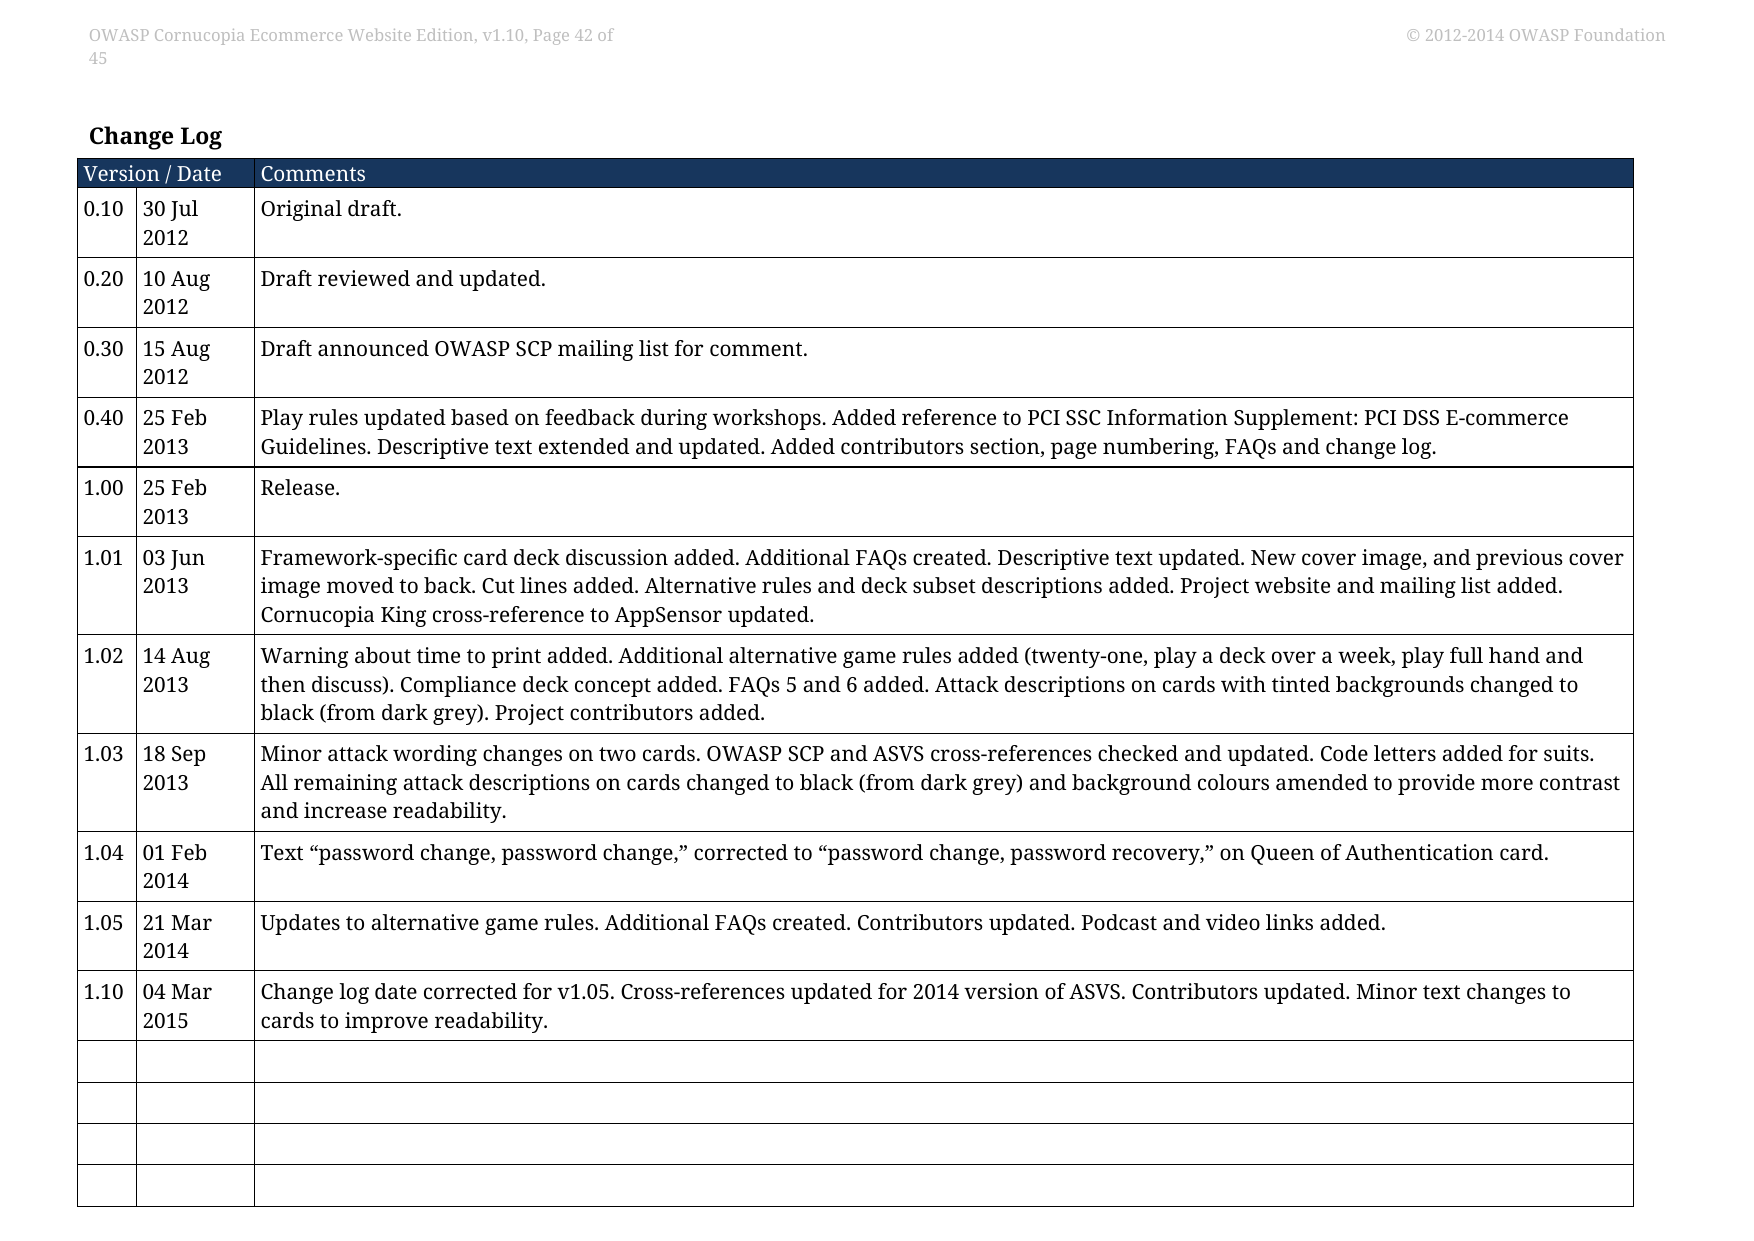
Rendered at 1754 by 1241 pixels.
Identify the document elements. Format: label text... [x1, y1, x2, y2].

table_cell 1.03 [78, 734, 136, 831]
table_cell 30 Jul 2012 [137, 188, 254, 257]
table_cell Change log date corrected for v1.05. Cross-references updated for 2014 version of ASVS. Contributors updated. Minor text changes to cards to improve readability. [255, 971, 1633, 1040]
table_cell 1.04 [78, 832, 136, 901]
table_cell Warning about time to print added. Additional alternative game rules added (twenty-one, play a deck over a week, play full hand and then discuss). Compliance deck concept added. FAQs 5 and 6 added. Attack descriptions on cards with tinted backgrounds changed to black (from dark grey). Project contributors added. [255, 635, 1633, 733]
table_cell 0.20 [78, 258, 136, 327]
table_cell 1.02 [78, 635, 136, 733]
table_cell Draft reviewed and updated. [255, 258, 1633, 327]
table_cell Play rules updated based on feedback during workshops. Added reference to PCI SSC Information Supplement: PCI DSS E-commerce Guidelines. Descriptive text extended and updated. Added contributors section, page numbering, FAQs and change log. [255, 398, 1633, 466]
table_cell 25 Feb 2013 [137, 398, 254, 466]
text Change Log [89, 120, 1665, 151]
table_cell Minor attack wording changes on two cards. OWASP SCP and ASVS cross-references checked and updated. Code letters added for suits. All remaining attack descriptions on cards changed to black (from dark grey) and background colours amended to provide more contrast and increase readability. [255, 734, 1633, 831]
table_cell 03 Jun 2013 [137, 537, 254, 634]
table_cell 01 Feb 2014 [137, 832, 254, 901]
table_cell 18 Sep 2013 [137, 734, 254, 831]
table_cell 25 Feb 2013 [137, 468, 254, 536]
table_cell Text “password change, password change,” corrected to “password change, password recovery,” on Queen of Authentication card. [255, 832, 1633, 901]
table_header Version / Date [78, 159, 254, 187]
table_cell 1.01 [78, 537, 136, 634]
table_cell [78, 1083, 136, 1123]
table_cell 10 Aug 2012 [137, 258, 254, 327]
table_cell 15 Aug 2012 [137, 328, 254, 397]
table_cell 04 Mar 2015 [137, 971, 254, 1040]
table_cell [137, 1083, 254, 1123]
table_cell [255, 1165, 1633, 1206]
table_cell 1.00 [78, 468, 136, 536]
table_cell 1.10 [78, 971, 136, 1040]
table_cell 0.40 [78, 398, 136, 466]
table_cell 1.05 [78, 902, 136, 970]
table_cell [78, 1165, 136, 1206]
table_cell 21 Mar 2014 [137, 902, 254, 970]
table_cell [78, 1041, 136, 1082]
table_cell Release. [255, 468, 1633, 536]
table_cell 14 Aug 2013 [137, 635, 254, 733]
table_cell [255, 1124, 1633, 1164]
table_cell [137, 1165, 254, 1206]
table_cell [137, 1124, 254, 1164]
table_header Comments [255, 159, 1633, 187]
table_cell 0.10 [78, 188, 136, 257]
table_cell Framework-specific card deck discussion added. Additional FAQs created. Descriptive text updated. New cover image, and previous cover image moved to back. Cut lines added. Alternative rules and deck subset descriptions added. Project website and mailing list added. Cornucopia King cross-reference to AppSensor updated. [255, 537, 1633, 634]
table_cell Draft announced OWASP SCP mailing list for comment. [255, 328, 1633, 397]
table_cell [255, 1083, 1633, 1123]
table_cell 0.30 [78, 328, 136, 397]
table_cell [137, 1041, 254, 1082]
table_cell [78, 1124, 136, 1164]
table_cell Updates to alternative game rules. Additional FAQs created. Contributors updated. Podcast and video links added. [255, 902, 1633, 970]
table_cell [255, 1041, 1633, 1082]
table_cell Original draft. [255, 188, 1633, 257]
